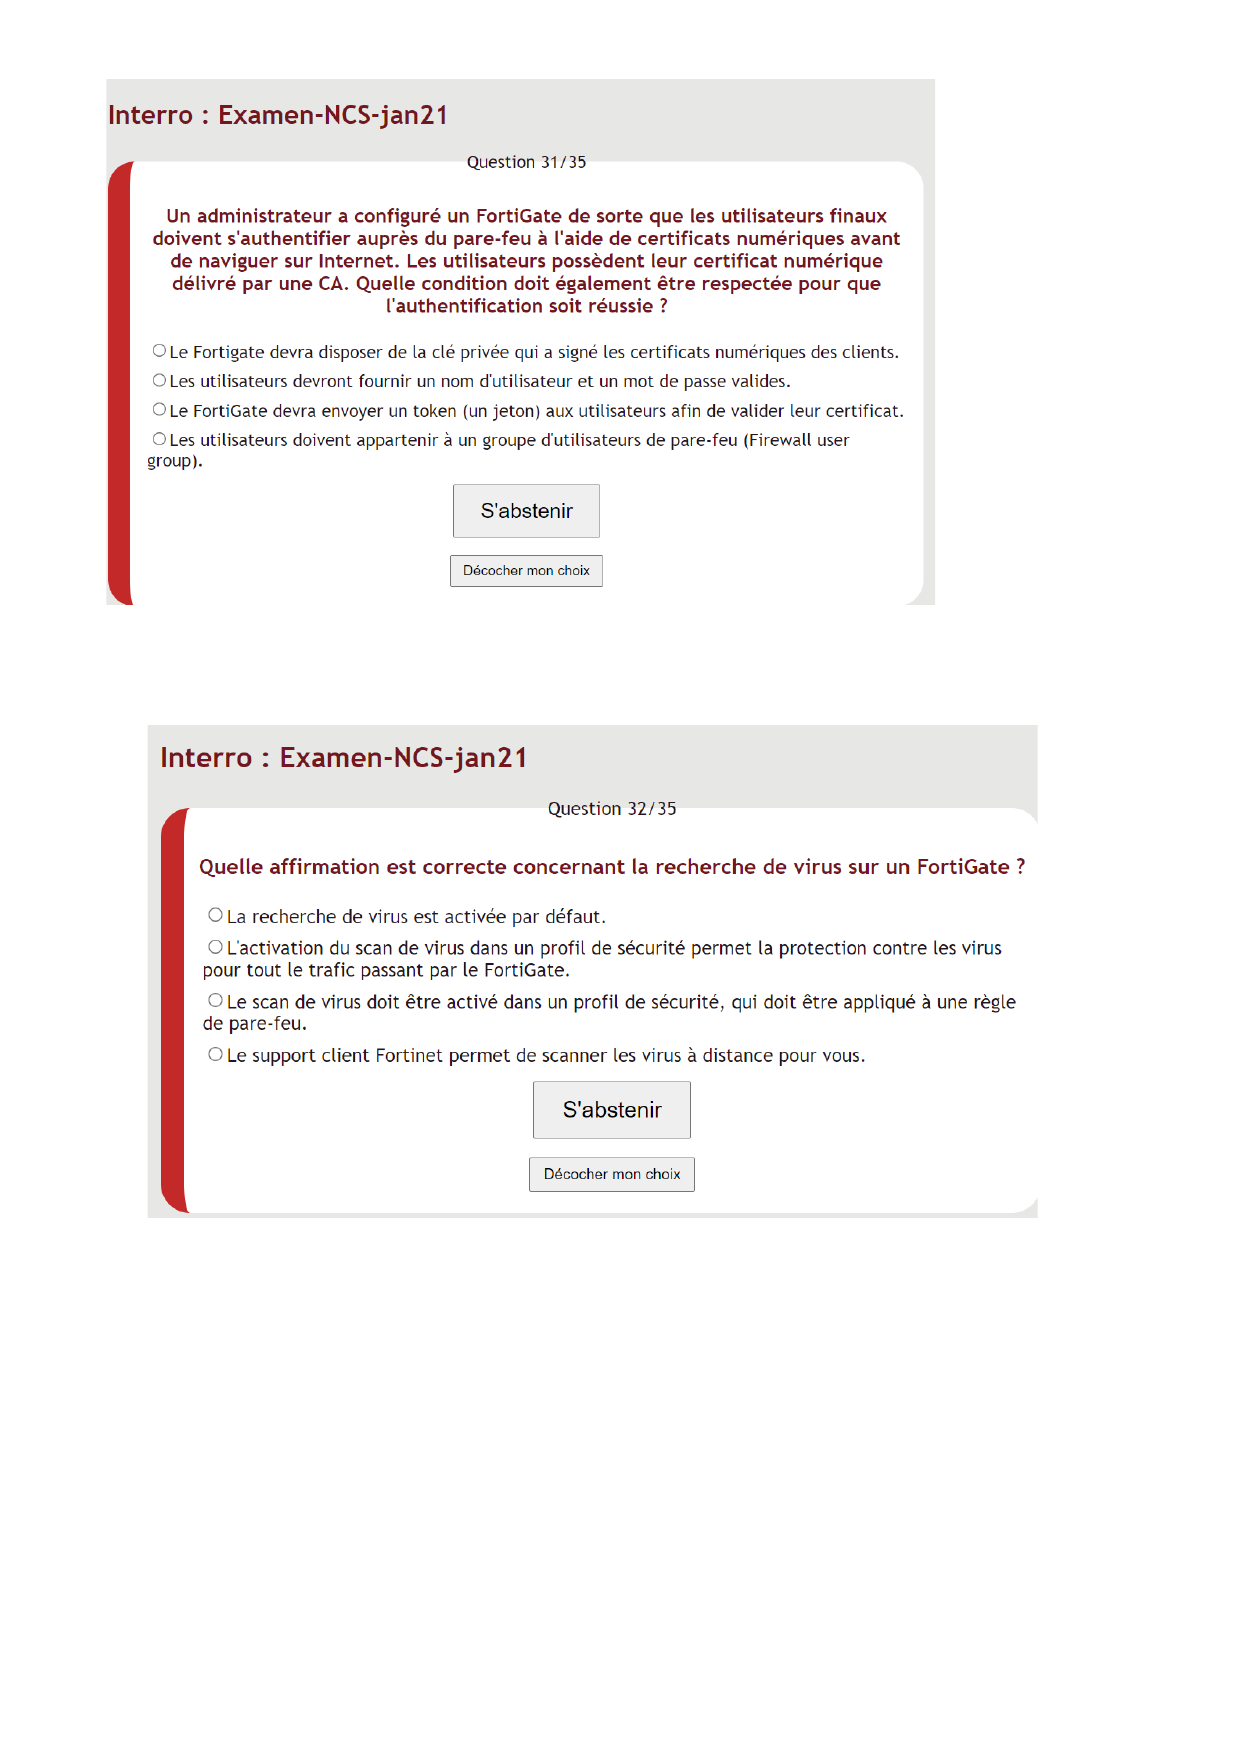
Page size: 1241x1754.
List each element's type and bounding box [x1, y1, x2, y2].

picture [147, 725, 1038, 1218]
picture [106, 79, 936, 605]
